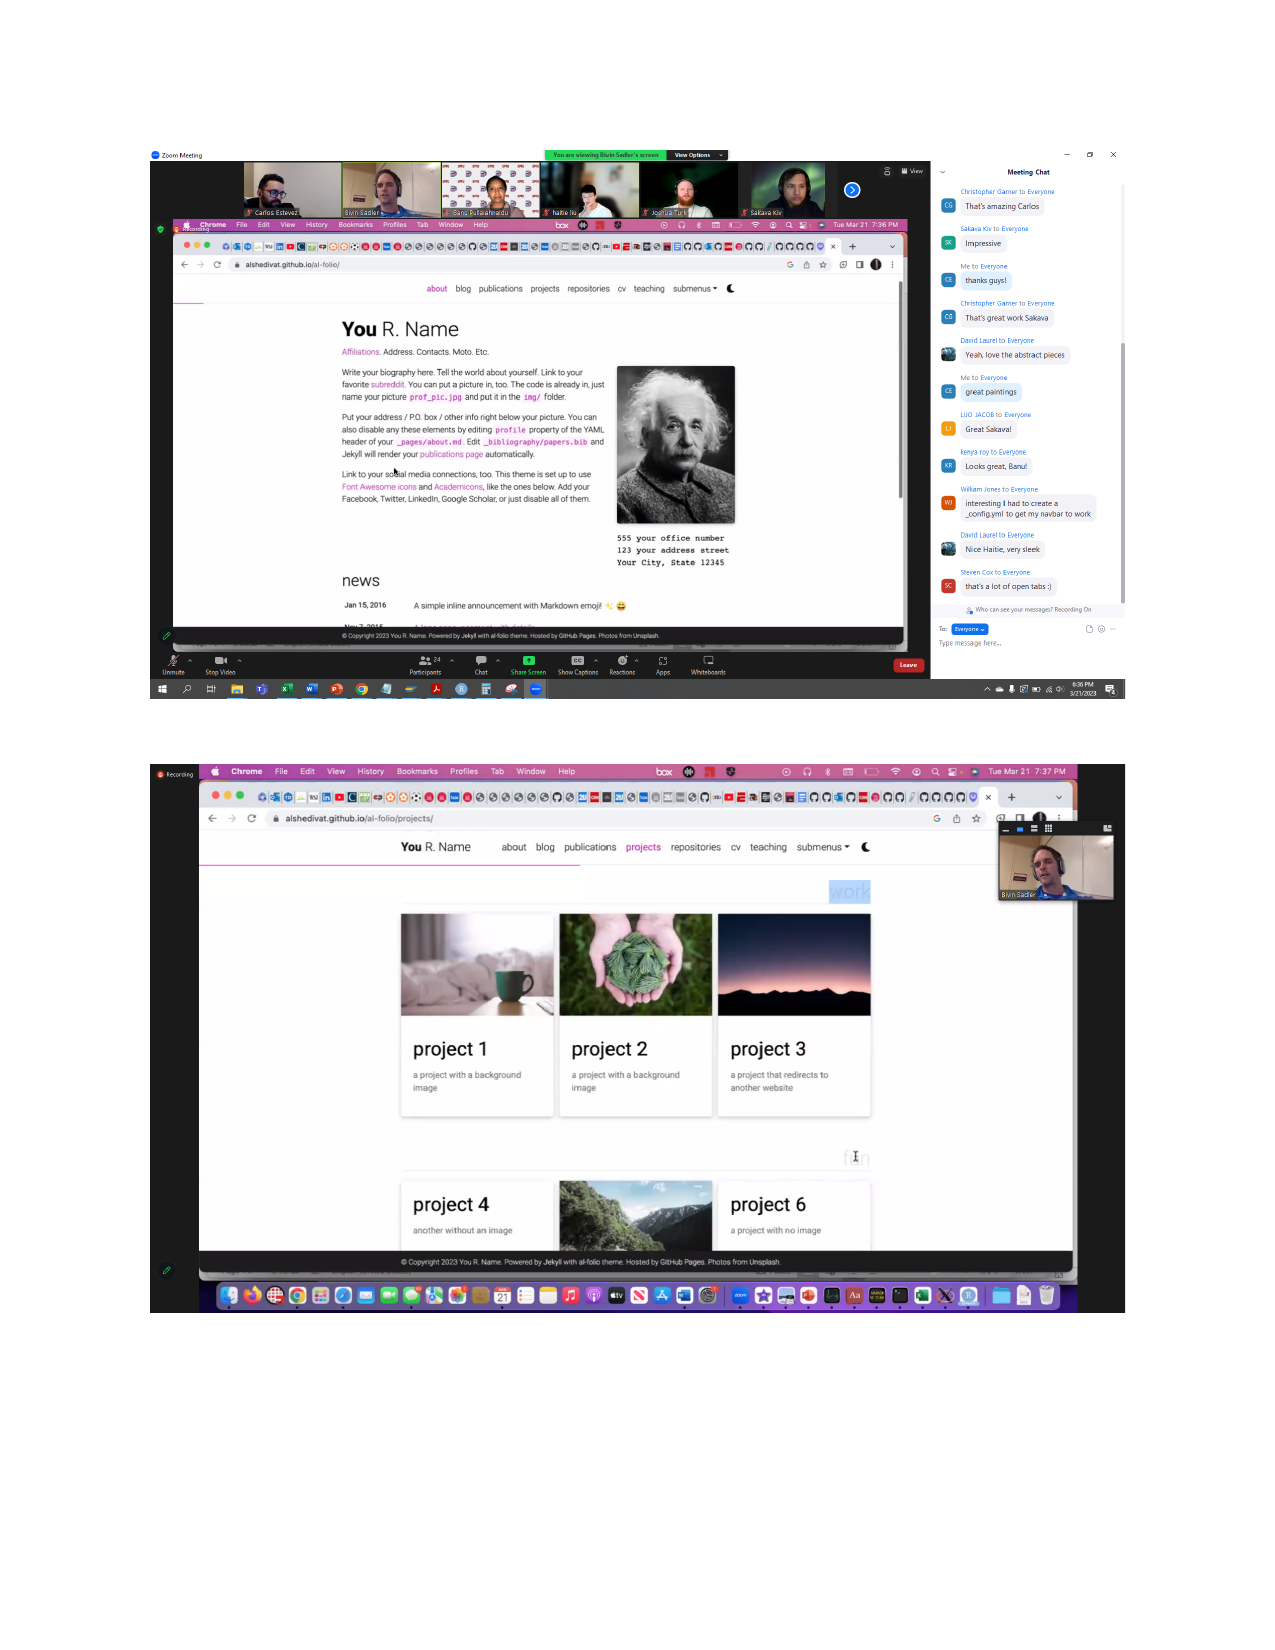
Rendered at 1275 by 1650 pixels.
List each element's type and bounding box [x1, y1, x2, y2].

picture [150, 764, 1125, 1313]
picture [150, 150, 1125, 699]
